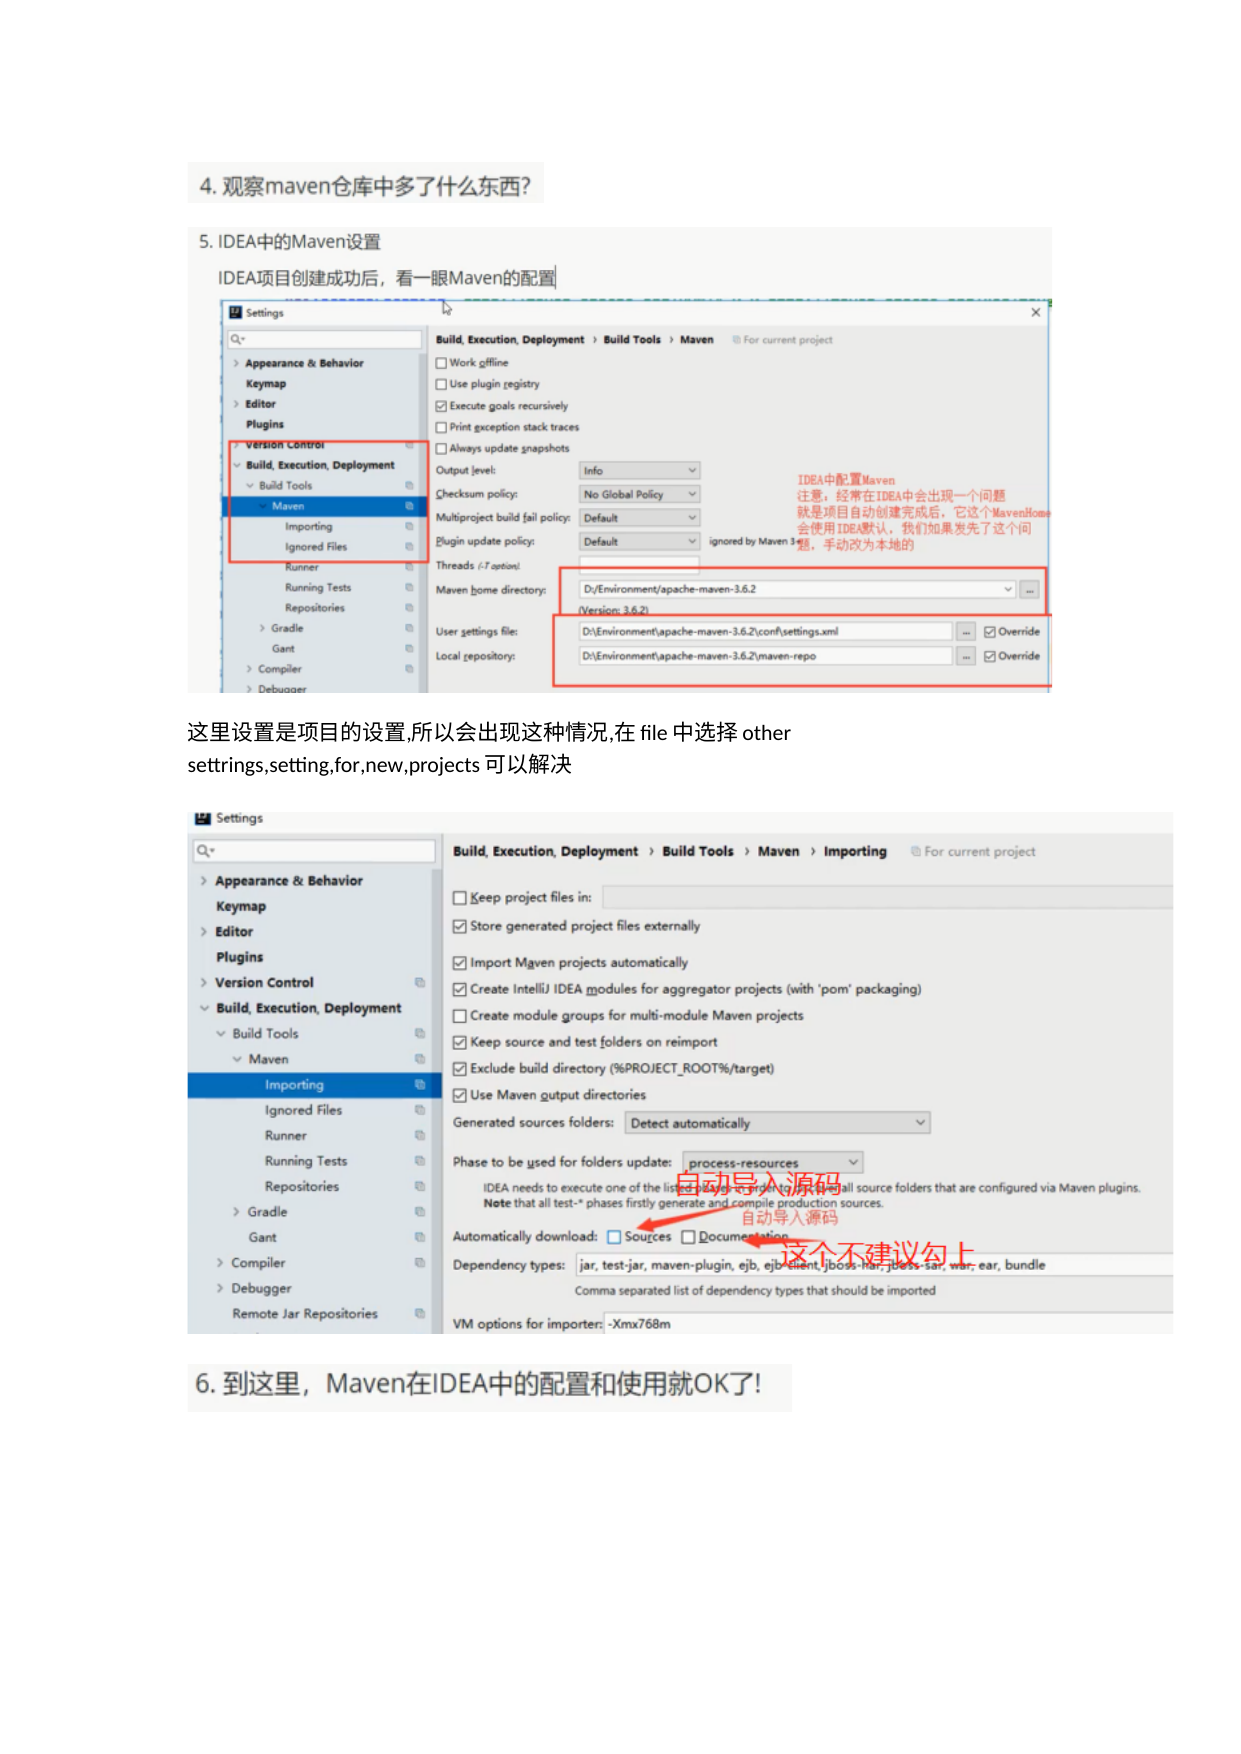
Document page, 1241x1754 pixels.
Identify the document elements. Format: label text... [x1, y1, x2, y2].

picture [187, 1364, 793, 1412]
picture [187, 227, 1053, 693]
text 这里设置是项目的设置,所以会出现这种情况,在file中选择other [187, 714, 1053, 747]
picture [187, 162, 544, 203]
picture [187, 812, 1174, 1334]
text settrings,setting,for,new,projects可以解决 [187, 747, 1053, 779]
